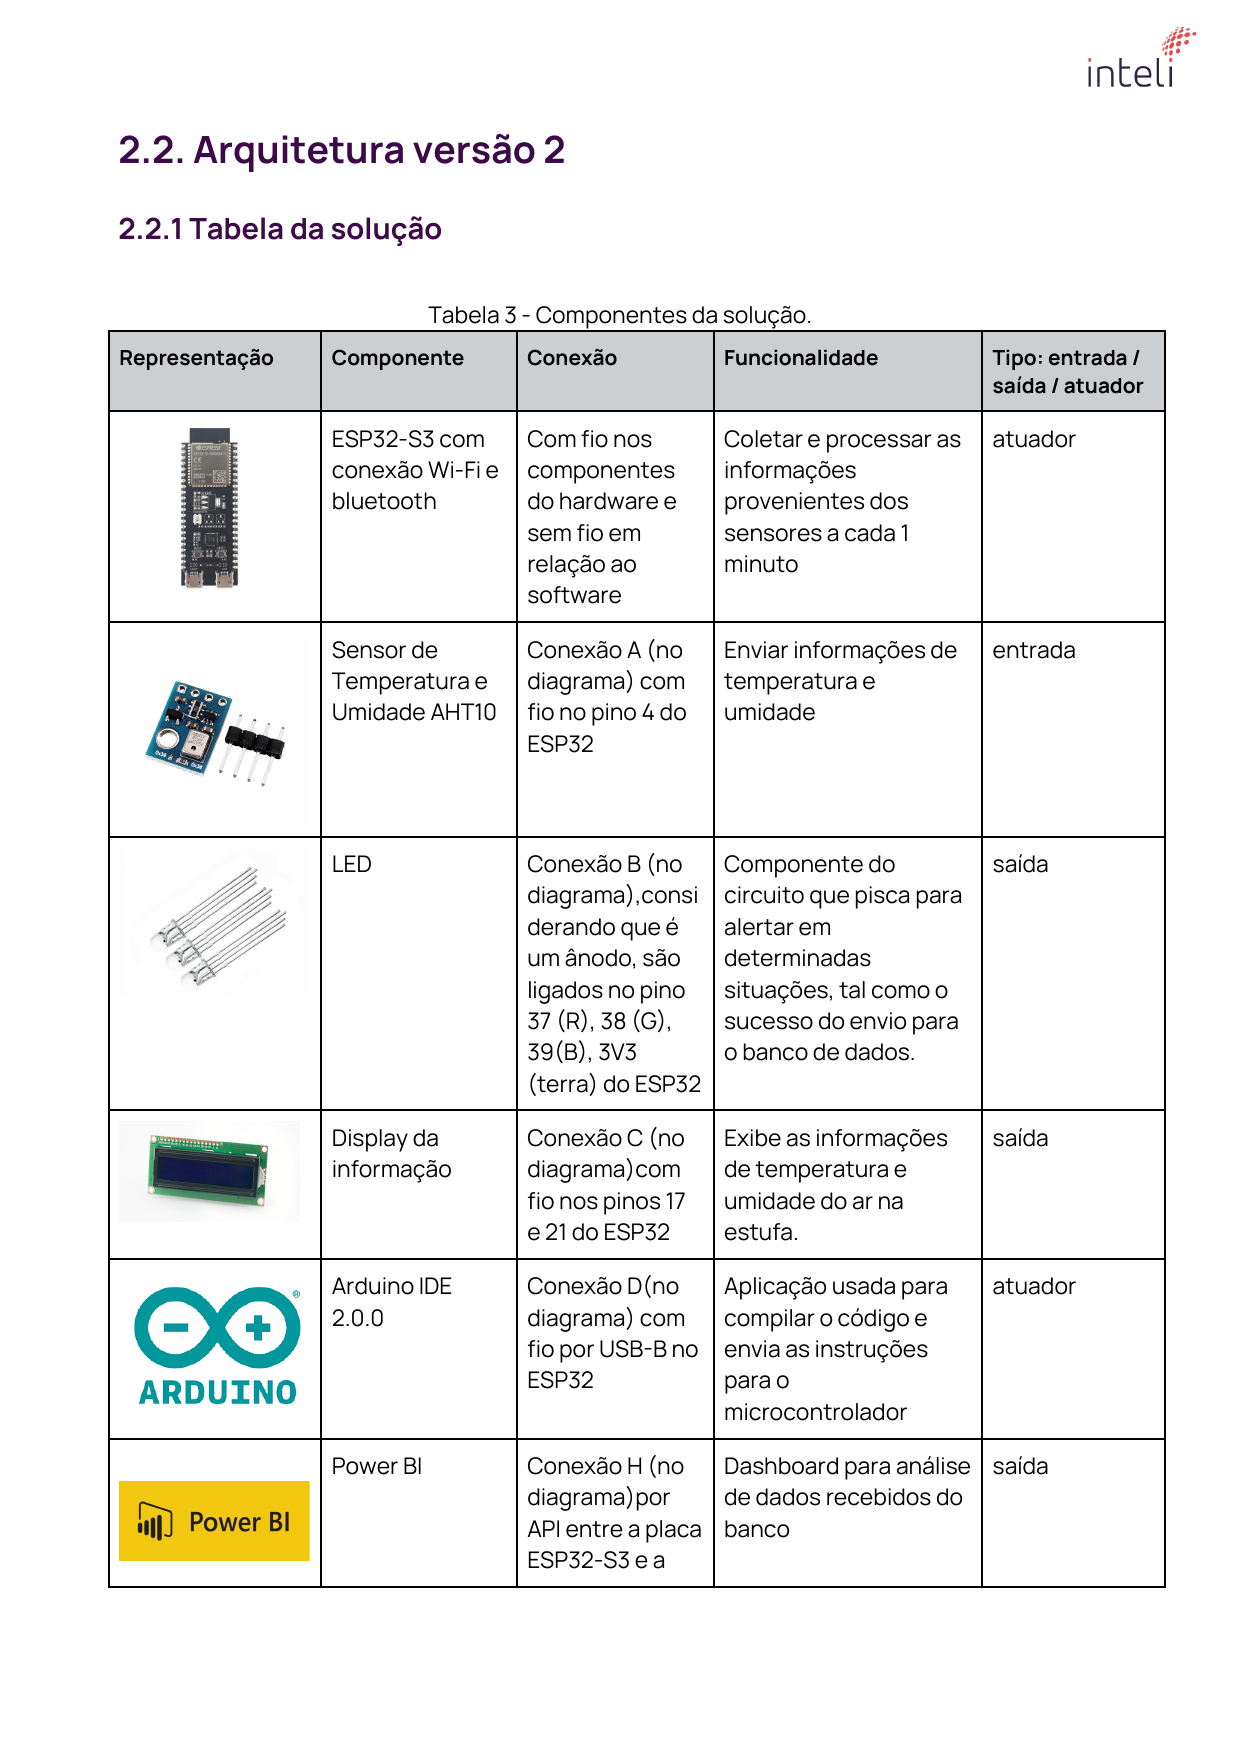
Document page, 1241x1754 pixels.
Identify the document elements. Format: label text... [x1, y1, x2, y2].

picture [119, 1121, 301, 1222]
table_cell Display da informação [322, 1111, 516, 1258]
table_cell Conexão A (no diagrama) com fio no pino 4 do ESP32 [518, 623, 713, 836]
table_header Tipo: entrada / saída / atuador [983, 332, 1164, 410]
table_cell Componente do circuito que pisca para alertar em determinadas situações, tal como o sucesso do envio para o banco de dados. [715, 838, 981, 1109]
subtitle 2.2.1 Tabela da solução [118, 208, 1122, 248]
table_cell saída [983, 1111, 1164, 1258]
picture [119, 1481, 310, 1561]
table_cell entrada [983, 623, 1164, 836]
picture [119, 422, 298, 601]
table_cell [110, 412, 320, 621]
table_cell atuador [983, 1260, 1164, 1437]
table_cell atuador [983, 412, 1164, 621]
table_header Conexão [518, 332, 713, 410]
picture [119, 633, 311, 826]
table_cell Conexão D(no diagrama) com fio por USB-B no ESP32 [518, 1260, 713, 1437]
table_cell [110, 1260, 320, 1437]
table_cell Exibe as informações de temperatura e umidade do ar na estufa. [715, 1111, 981, 1258]
table_cell Aplicação usada para compilar o código e envia as instruções para o microcontrolador [715, 1260, 981, 1437]
table_cell Enviar informações de temperatura e umidade [715, 623, 981, 836]
table_cell [110, 1111, 320, 1258]
table_cell [110, 838, 320, 1109]
table_cell Arduino IDE 2.0.0 [322, 1260, 516, 1437]
picture [1088, 27, 1197, 87]
subtitle 2.2. Arquitetura versão 2 [118, 124, 1122, 175]
table_cell Com fio nos componentes do hardware e sem fio em relação ao software [518, 412, 713, 621]
table_header Componente [322, 332, 516, 410]
picture [119, 848, 310, 996]
table_cell [110, 1440, 320, 1586]
table_cell LED [322, 838, 516, 1109]
table_cell ESP32-S3 com conexão Wi-Fi e bluetooth [322, 412, 516, 621]
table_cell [715, 1440, 981, 1586]
table_cell Conexão C (no diagrama)com fio nos pinos 17 e 21 do ESP32 [518, 1111, 713, 1258]
picture [119, 1270, 316, 1421]
table_cell Sensor de Temperatura e Umidade AHT10 [322, 623, 516, 836]
table_cell [110, 623, 320, 836]
table_cell Conexão B (no diagrama),considerando que é um ânodo, são ligados no pino 37 (R), 38 (G), 39(B), 3V3 (terra) do ESP32 [518, 838, 713, 1109]
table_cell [518, 1440, 713, 1586]
table_header Representação [110, 332, 320, 410]
table_cell Coletar e processar as informações provenientes dos sensores a cada 1 minuto [715, 412, 981, 621]
text Tabela 3 - Componentes da solução. [118, 299, 1122, 330]
table_cell saída [983, 838, 1164, 1109]
table_cell saída [983, 1440, 1164, 1586]
table_cell Power BI [322, 1440, 516, 1586]
table_header Funcionalidade [715, 332, 981, 410]
